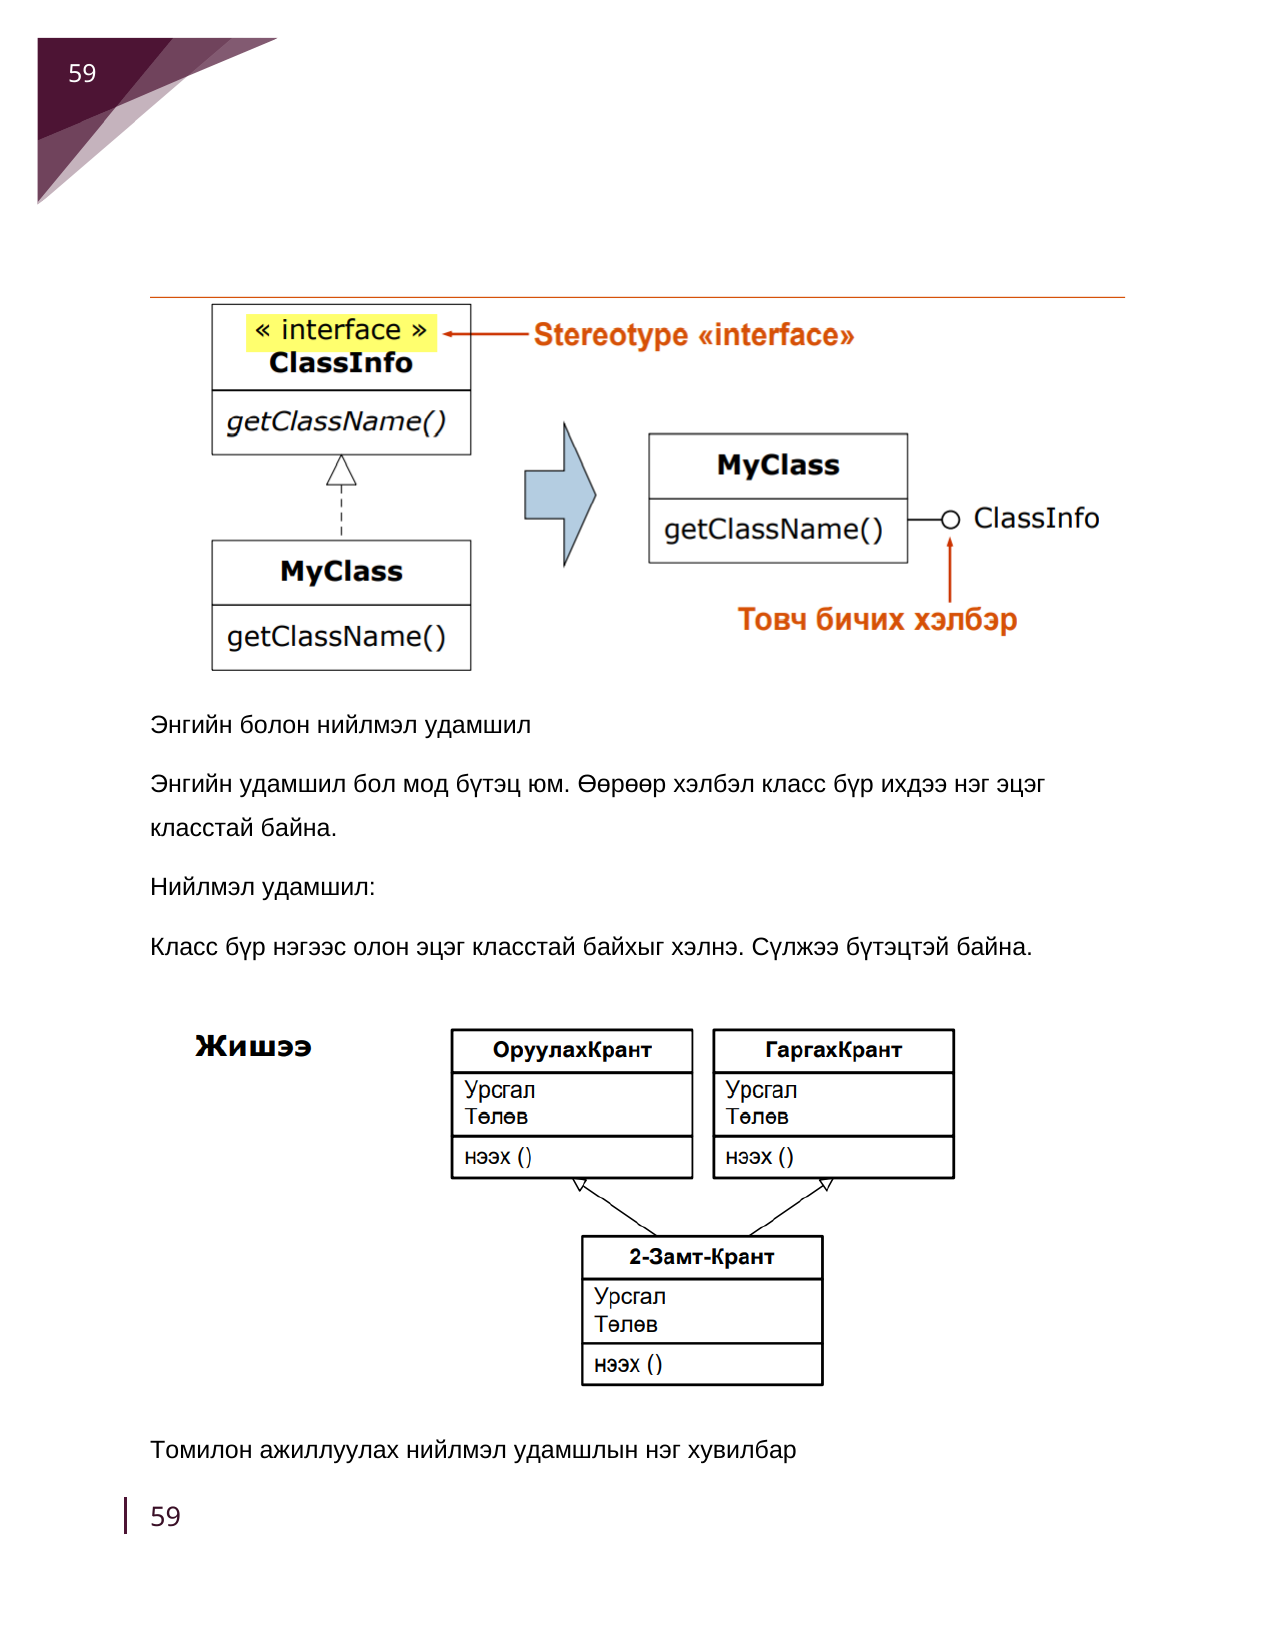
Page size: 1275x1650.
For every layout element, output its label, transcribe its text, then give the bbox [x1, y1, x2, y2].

text Томилон ажиллуулах нийлмэл удамшлын нэг хувилбар [150, 1435, 1125, 1463]
picture [37, 37, 279, 206]
text Класс бүр нэгээс олон эцэг класстай байхыг хэлнэ. Сүлжээ бүтэцтэй байна. [150, 932, 1125, 961]
text Энгийн удамшил бол мод бүтэц юм. Өөрөөр хэлбэл класс бүр ихдээ нэг эцэг класстай байна. [150, 769, 1125, 841]
picture [150, 991, 1125, 1404]
text Нийлмэл удамшил: [150, 872, 1125, 901]
text Энгийн болон нийлмэл удамшил [150, 709, 1125, 738]
picture [150, 292, 1125, 678]
